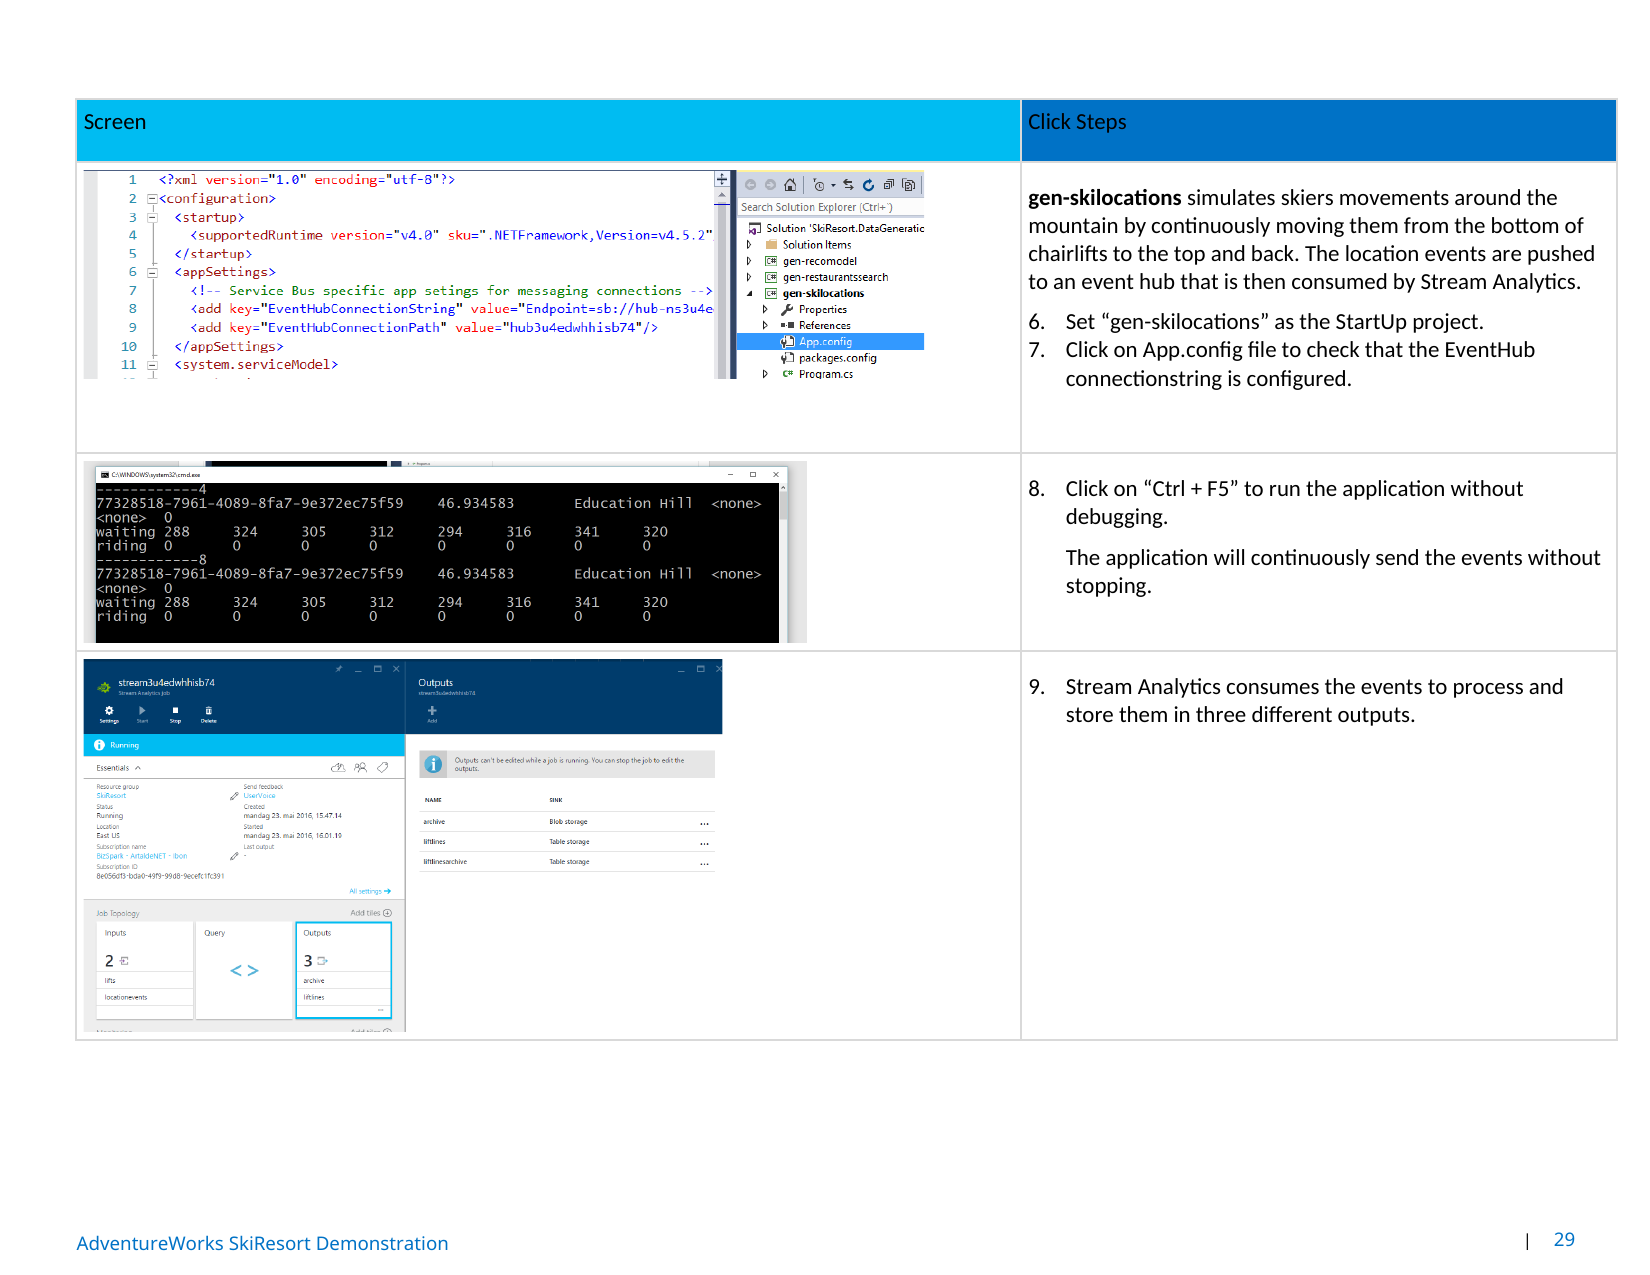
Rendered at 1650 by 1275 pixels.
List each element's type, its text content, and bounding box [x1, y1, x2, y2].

table_cell [77, 652, 1020, 1039]
picture [95, 740, 104, 750]
picture [83, 170, 925, 379]
table_cell [77, 163, 1020, 452]
picture [83, 461, 807, 643]
table_cell [77, 454, 1020, 650]
table_cell gen-skilocations simulates skiers movements around the mountain by continuously moving them from the bottom of chairlifts to the top and back. The location events are pushed to an event hub that is then consumed by Stream Analytics. Set “gen-skilocations” as the StartUp project. Click on App.config file to check that the EventHub connectionstring is configured. [1022, 163, 1616, 452]
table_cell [1022, 652, 1616, 1039]
table_cell Click on “Ctrl + F5” to run the application without debugging. The application will continuously send the events without stopping. [1022, 454, 1616, 650]
table_header Screen [77, 100, 1020, 161]
table_header Click Steps [1022, 100, 1616, 161]
picture [83, 659, 723, 1032]
